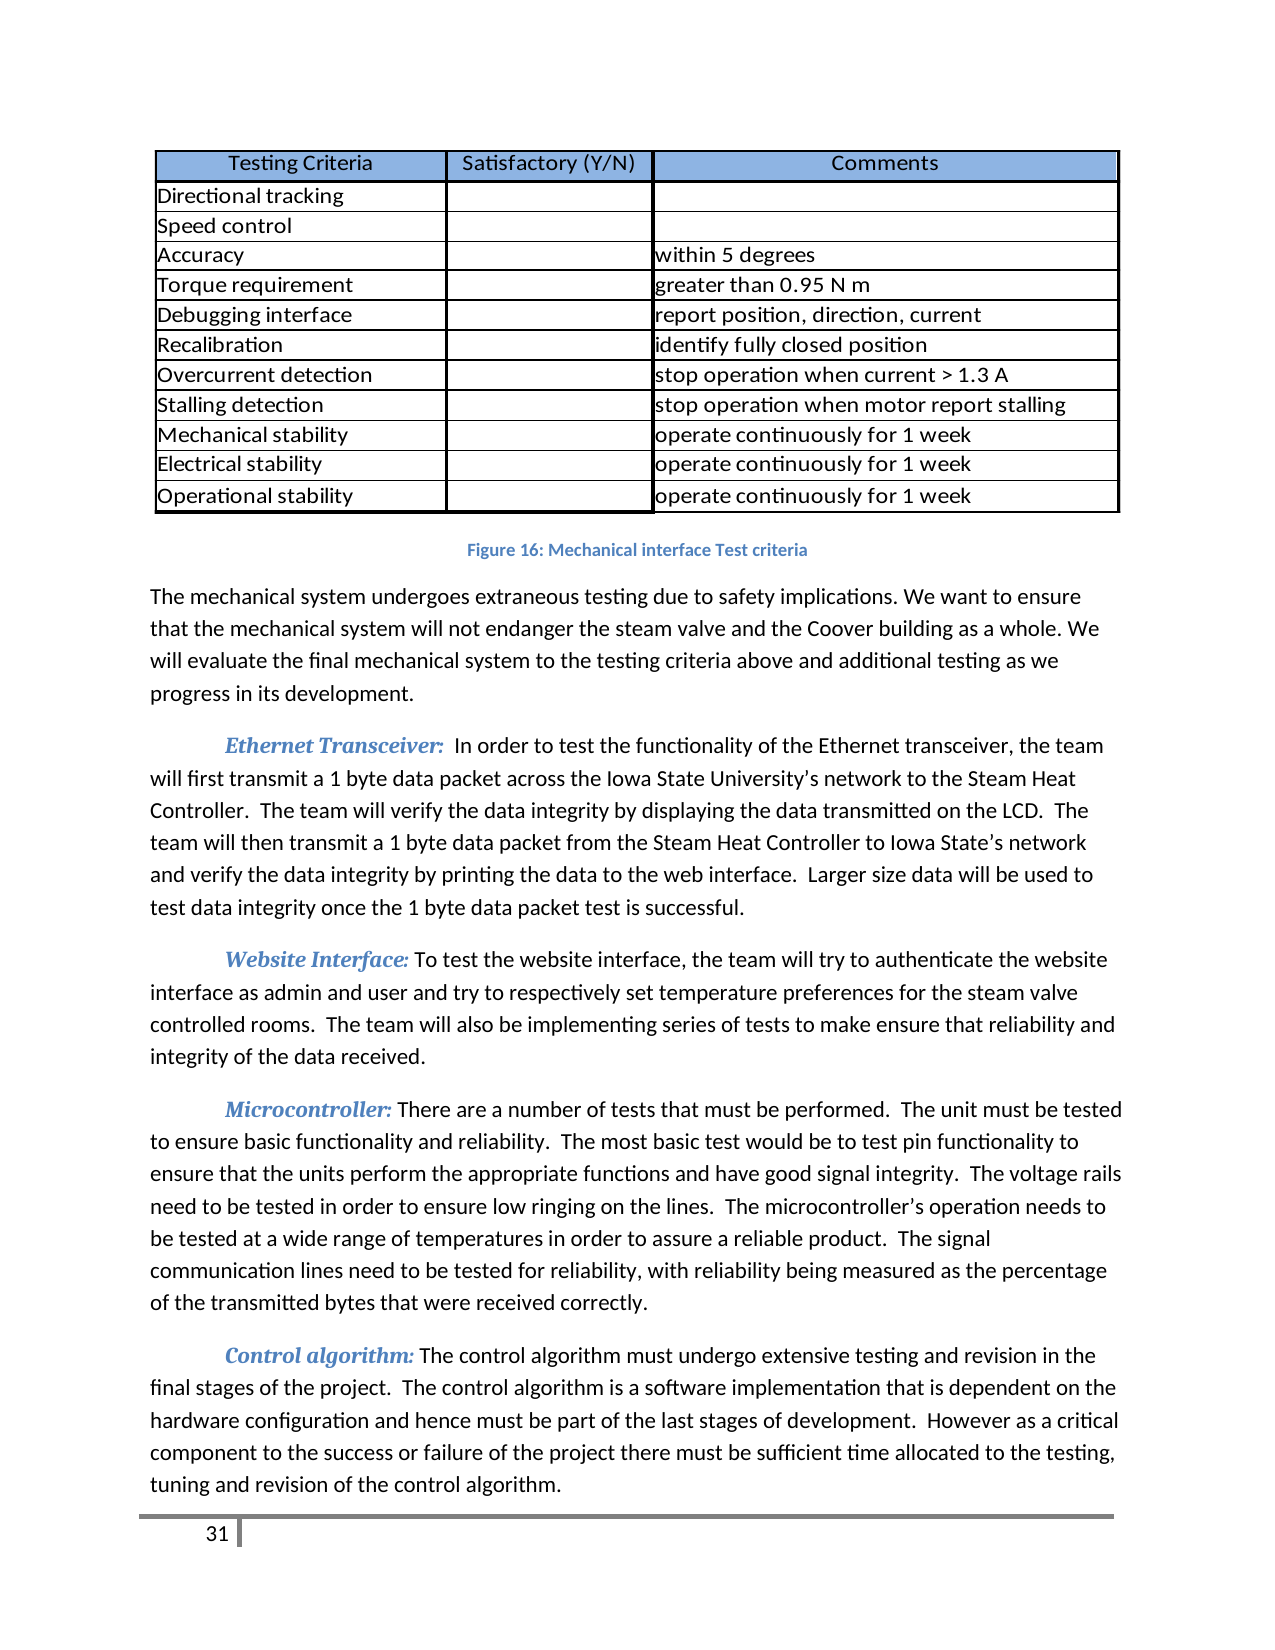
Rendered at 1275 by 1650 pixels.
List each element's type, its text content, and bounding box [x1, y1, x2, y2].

text Ethernet Transceiver: In order to test the functionality of the Ethernet transceiver, the team will first transmit a 1 byte data packet across the Iowa State University’s network to the Steam Heat Controller. The team will verify the data integrity by displaying the data transmitted on the LCD. The team will then transmit a 1 byte data packet from the Steam Heat Controller to Iowa State’s network and verify the data integrity by printing the data to the web interface. Larger size data will be used to test data integrity once the 1 byte data packet test is successful. [150, 732, 1125, 921]
text Website Interface: To test the website interface, the team will try to authenticate the website interface as admin and user and try to respectively set temperature preferences for the steam valve controlled rooms. The team will also be implementing series of tests to make ensure that reliability and integrity of the data received. [150, 946, 1125, 1070]
text The mechanical system undergoes extraneous testing due to safety implications. We want to ensure that the mechanical system will not endanger the steam valve and the Coover building as a whole. We will evaluate the final mechanical system to the testing criteria above and additional testing as we progress in its development. [150, 582, 1125, 707]
text Figure 16: Mechanical interface Test criteria [150, 538, 1125, 561]
text Control algorithm: The control algorithm must undergo extensive testing and revision in the final stages of the project. The control algorithm is a software implementation that is dependent on the hardware configuration and hence must be part of the last stages of development. However as a critical component to the success or failure of the project there must be sufficient time allocated to the testing, tuning and revision of the control algorithm. [150, 1341, 1125, 1498]
text Microcontroller: There are a number of tests that must be performed. The unit must be tested to ensure basic functionality and reliability. The most basic test would be to test pin functionality to ensure that the units perform the appropriate functions and have good signal integrity. The voltage rails need to be tested in order to ensure low ringing on the lines. The microcontroller’s operation needs to be tested at a wide range of temperatures in order to assure a reliable product. The signal communication lines need to be tested for reliability, with reliability being measured as the percentage of the transmitted bytes that were received correctly. [150, 1095, 1125, 1316]
